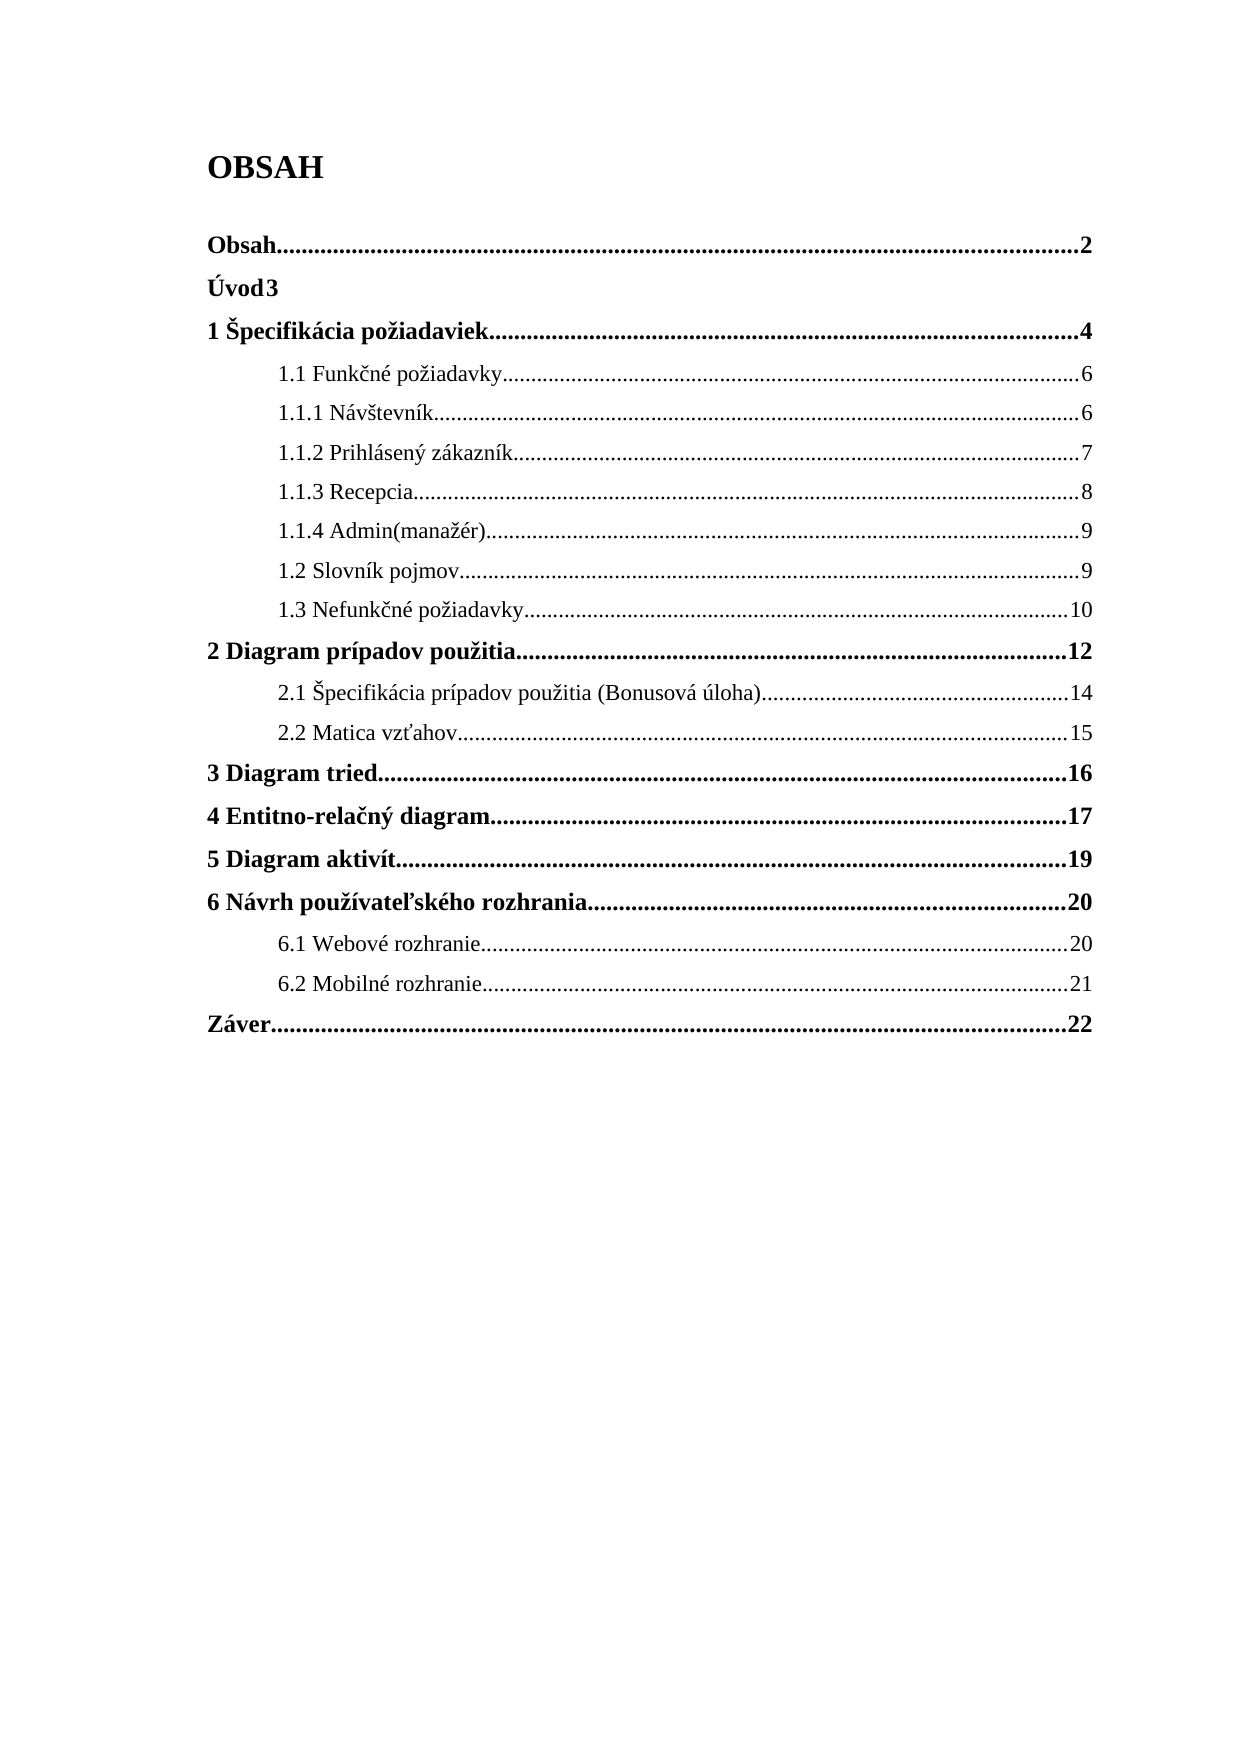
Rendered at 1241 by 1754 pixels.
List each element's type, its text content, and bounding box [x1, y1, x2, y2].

subtitle Obsah [207, 148, 1092, 186]
